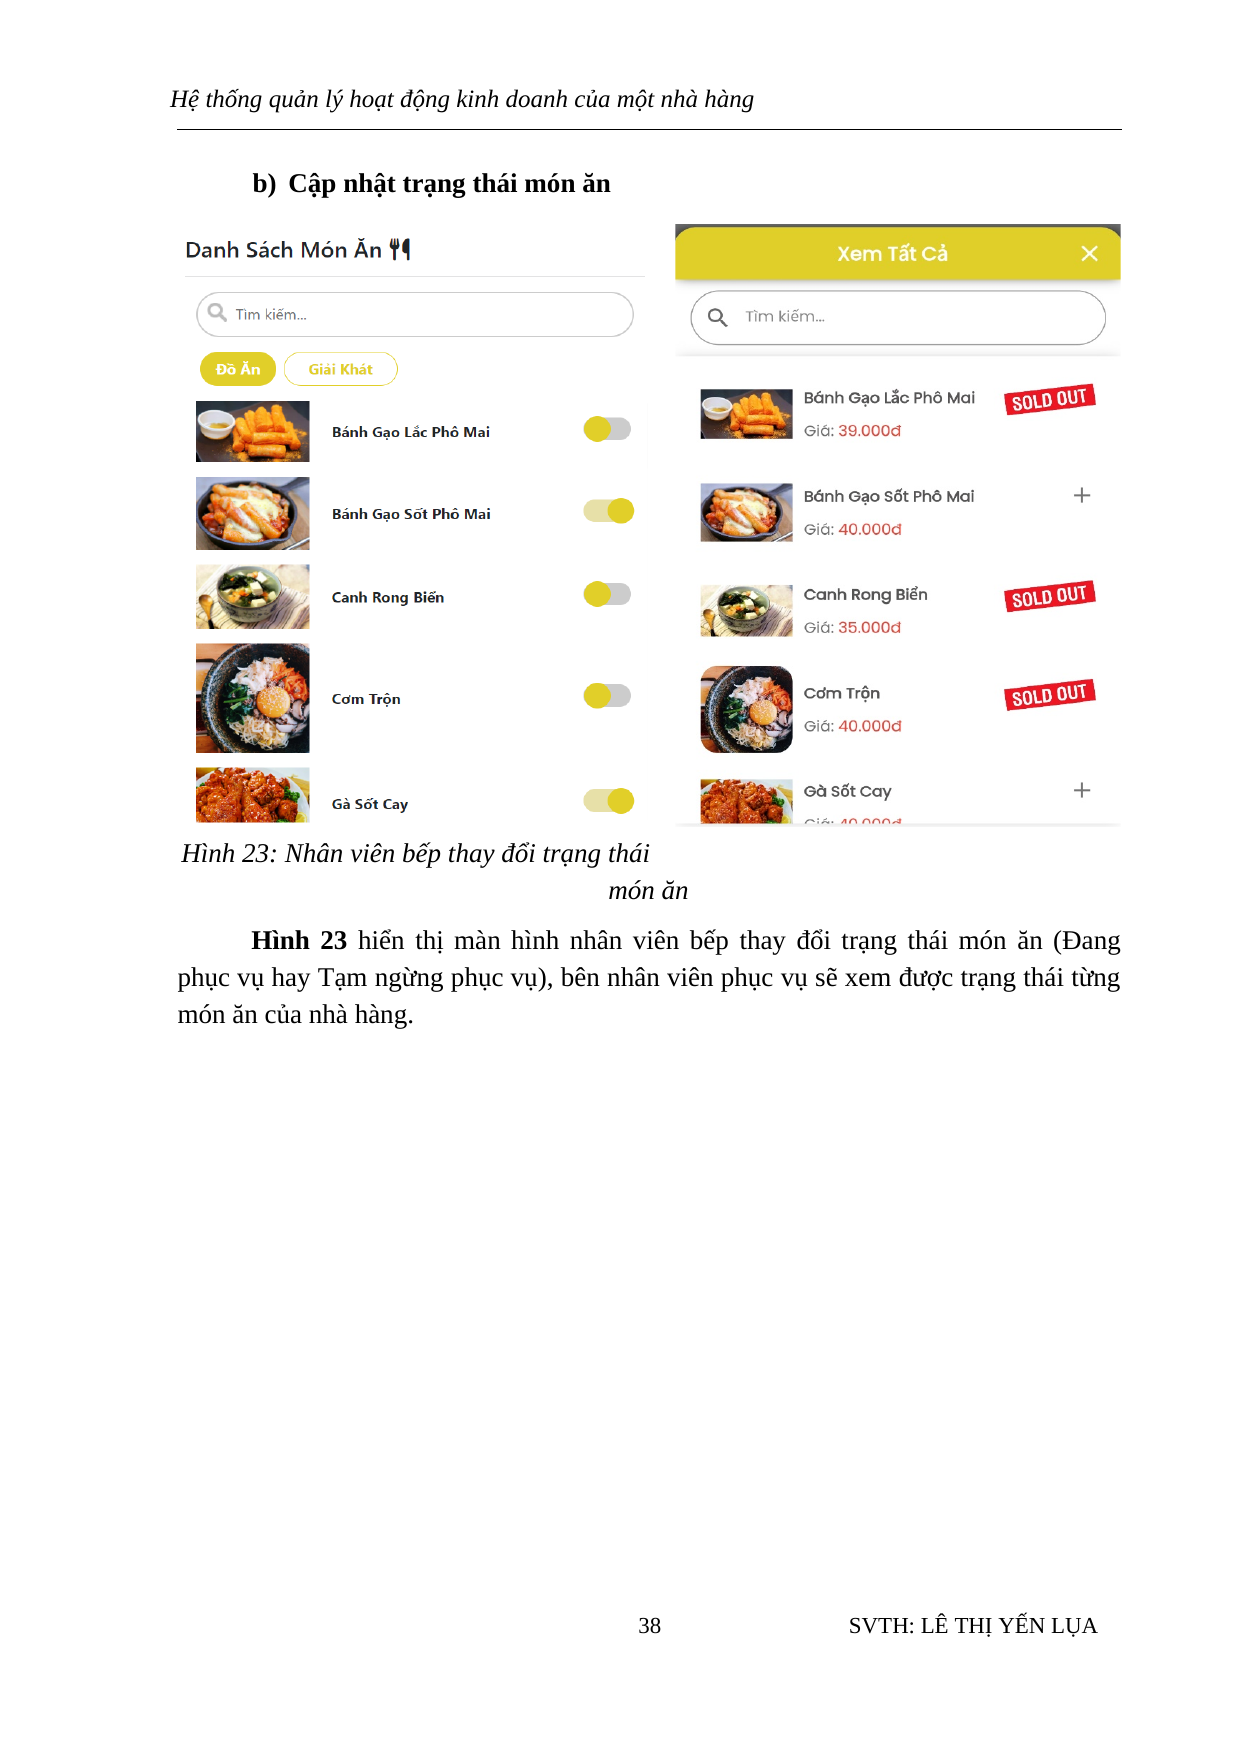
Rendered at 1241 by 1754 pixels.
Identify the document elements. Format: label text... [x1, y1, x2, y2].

list Cập nhật trạng thái món ăn [252, 167, 1122, 198]
text Hình 23: Nhân viên bếp thay đổi trạng thái món ăn [177, 837, 1122, 868]
picture [177, 223, 648, 825]
text Hình 23 hiển thị màn hình nhân viên bếp thay đổi trạng thái món ăn (Đang phục vụ hay Tạm ngừng phục vụ), bên nhân viên phục vụ sẽ xem được trạng thái từng món ăn của nhà hàng. [177, 886, 1122, 992]
